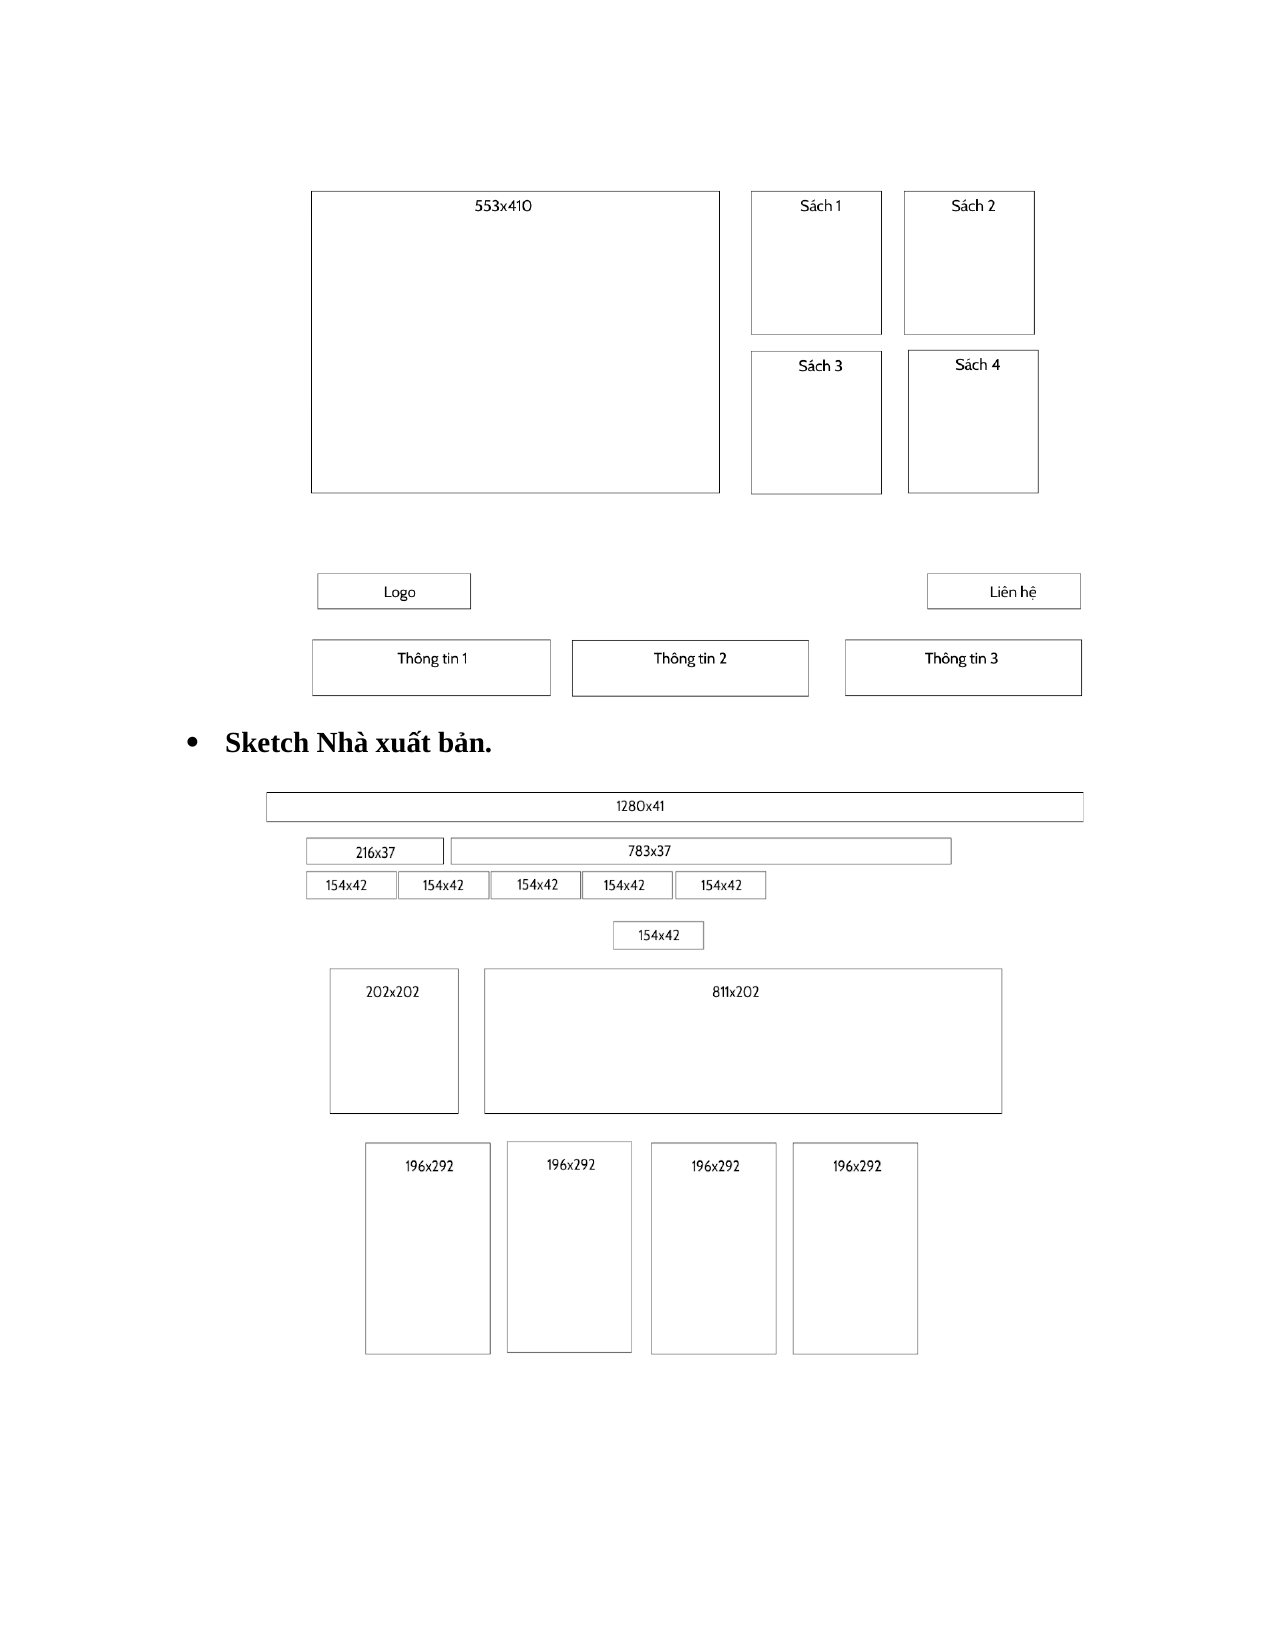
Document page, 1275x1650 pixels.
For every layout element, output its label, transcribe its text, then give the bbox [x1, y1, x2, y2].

picture [266, 792, 1084, 1368]
list Sketch Nhà xuất bản. [187, 725, 1125, 759]
picture [225, 150, 1171, 726]
